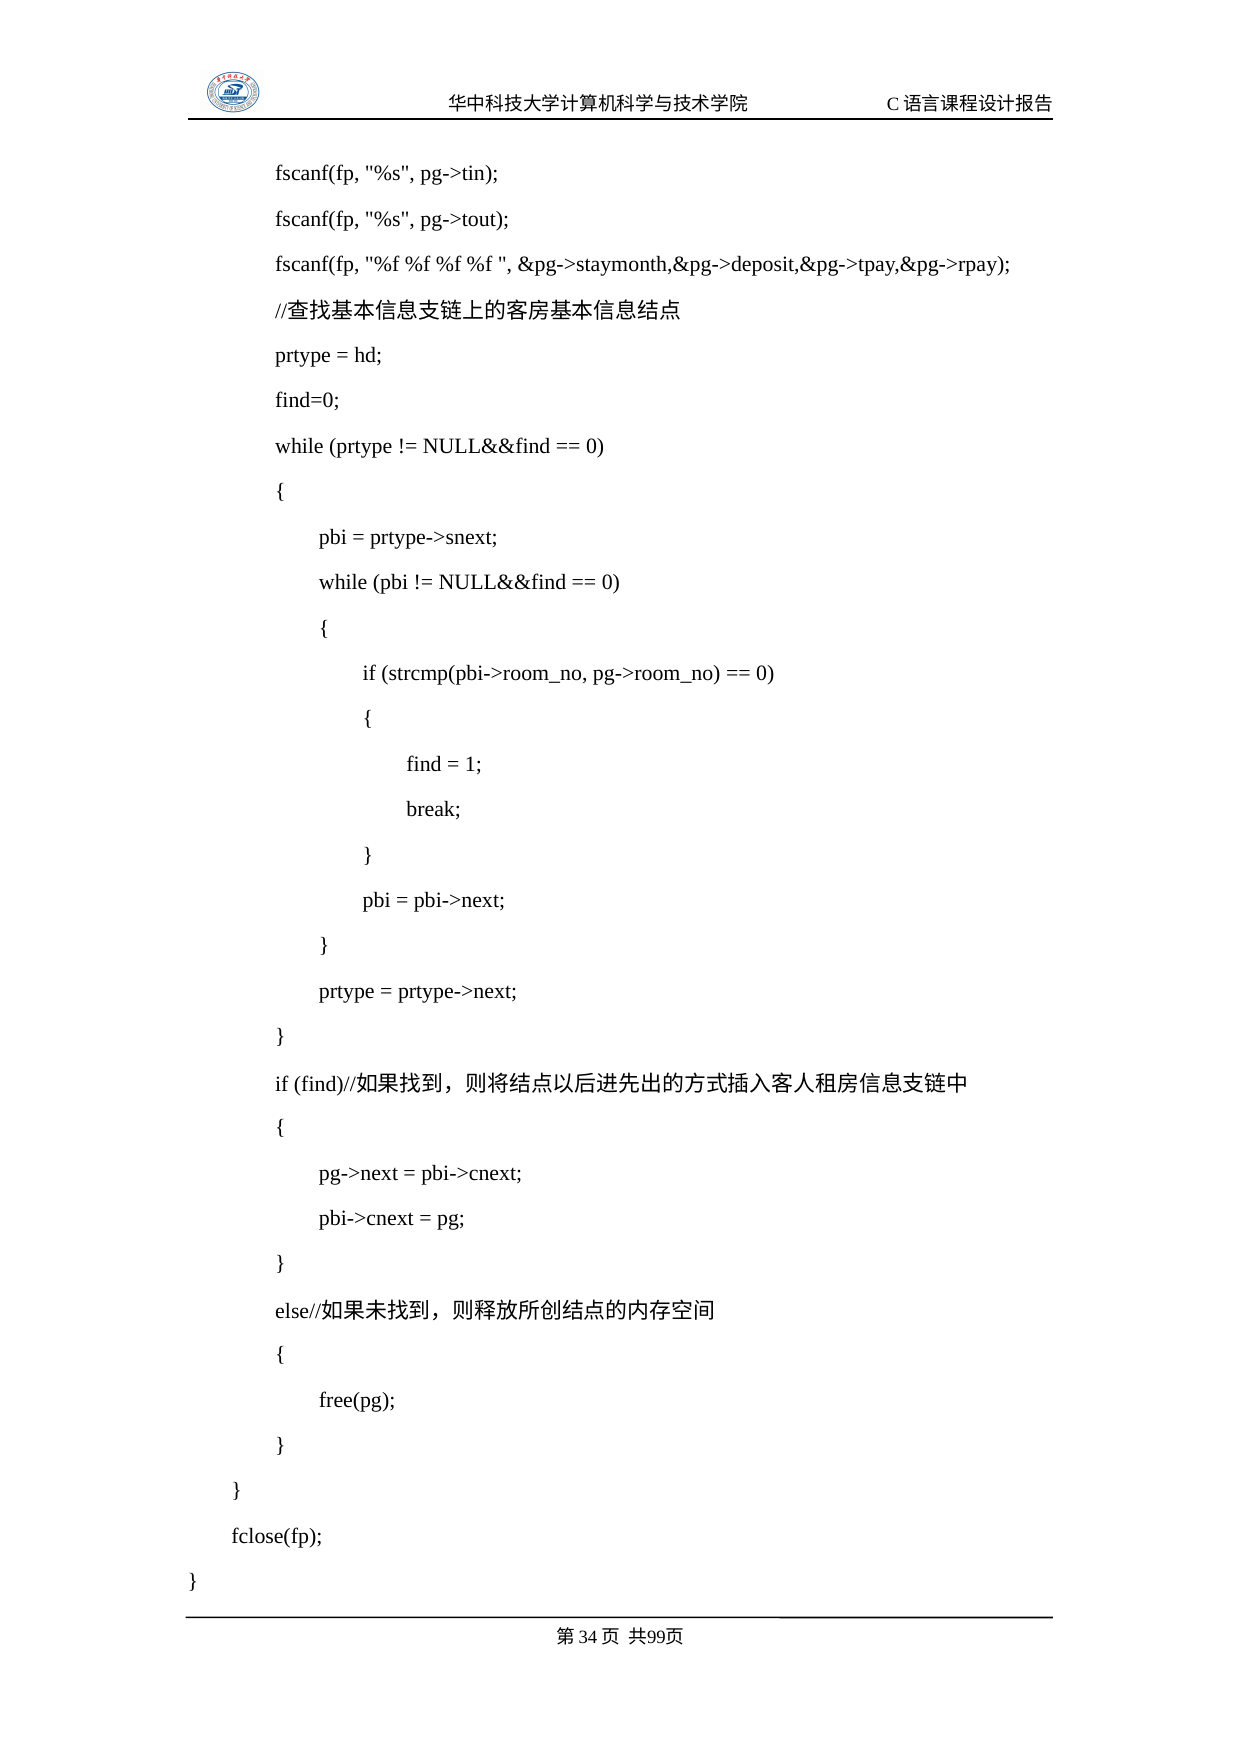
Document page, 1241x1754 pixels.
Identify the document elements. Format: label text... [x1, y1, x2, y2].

text free(pg); [187, 1377, 1053, 1422]
text find = 1; [187, 741, 1053, 786]
text if (find)//如果找到，则将结点以后进先出的方式插入客人租房信息支链中 [187, 1059, 1053, 1104]
text fscanf(fp, "%f %f %f %f ", &pg->staymonth,&pg->deposit,&pg->tpay,&pg->rpay); [187, 241, 1053, 287]
text } [187, 1013, 1053, 1059]
text prtype = hd; [187, 332, 1053, 377]
text } [187, 1240, 1053, 1286]
text { [187, 468, 1053, 514]
text prtype = prtype->next; [187, 968, 1053, 1013]
text { [187, 695, 1053, 741]
text else//如果未找到，则释放所创结点的内存空间 [187, 1286, 1053, 1331]
text } [187, 1422, 1053, 1467]
text { [187, 1331, 1053, 1377]
text } [187, 922, 1053, 968]
text } [187, 832, 1053, 877]
text pbi = pbi->next; [187, 877, 1053, 922]
text } [187, 1467, 1053, 1513]
text break; [187, 786, 1053, 832]
text find=0; [187, 377, 1053, 423]
picture [200, 70, 264, 113]
text pbi->cnext = pg; [187, 1195, 1053, 1240]
text //查找基本信息支链上的客房基本信息结点 [187, 287, 1053, 332]
text { [187, 1104, 1053, 1149]
text fscanf(fp, "%s", pg->tout); [187, 196, 1053, 241]
text while (prtype != NULL&&find == 0) [187, 423, 1053, 468]
text } [187, 1558, 1053, 1604]
text fclose(fp); [187, 1513, 1053, 1558]
text while (pbi != NULL&&find == 0) [187, 559, 1053, 604]
text { [187, 604, 1053, 650]
text pbi = prtype->snext; [187, 514, 1053, 559]
text pg->next = pbi->cnext; [187, 1149, 1053, 1195]
text fscanf(fp, "%s", pg->tin); [187, 150, 1053, 196]
text if (strcmp(pbi->room_no, pg->room_no) == 0) [187, 650, 1053, 695]
